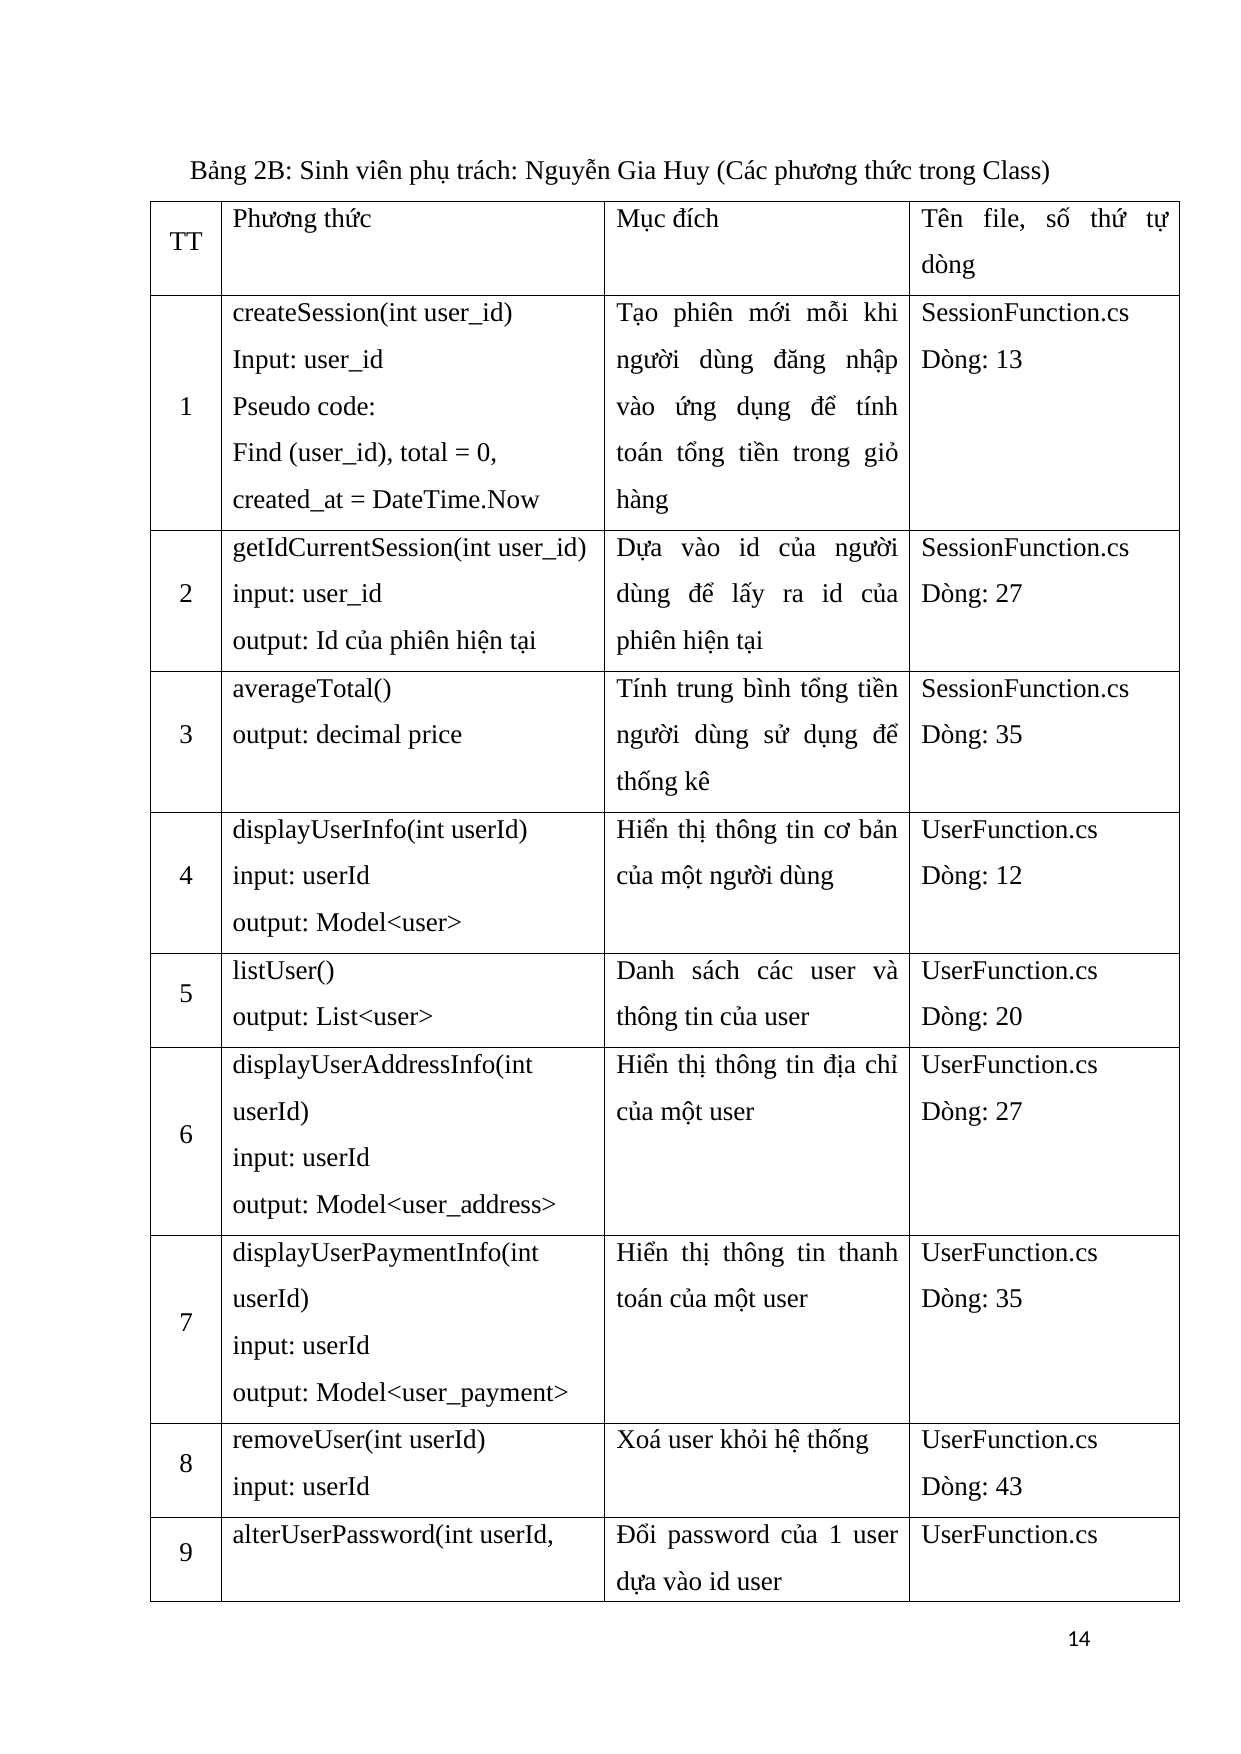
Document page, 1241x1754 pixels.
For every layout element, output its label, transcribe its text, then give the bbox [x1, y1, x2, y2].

subtitle Bảng 2B: Sinh viên phụ trách: Nguyễn Gia Huy (Các phương thức trong Class) [150, 154, 1090, 185]
table_cell UserFunction.cs Dòng: 35 [910, 1236, 1179, 1422]
table_cell 2 [151, 531, 221, 671]
table_cell 6 [151, 1048, 221, 1235]
table_cell 7 [151, 1236, 221, 1422]
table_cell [910, 1518, 1179, 1601]
table_cell displayUserPaymentInfo(int userId) input: userId output: Model<user_payment> [222, 1236, 604, 1422]
table_cell SessionFunction.cs Dòng: 27 [910, 531, 1179, 671]
table_cell Hiển thị thông tin thanh toán của một user [605, 1236, 909, 1422]
table_cell 3 [151, 672, 221, 812]
table_cell UserFunction.cs Dòng: 20 [910, 954, 1179, 1047]
table_cell 1 [151, 296, 221, 529]
table_cell listUser() output: List<user> [222, 954, 604, 1047]
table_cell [222, 1518, 604, 1601]
table_cell 5 [151, 954, 221, 1047]
table_cell removeUser(int userId) input: userId [222, 1424, 604, 1517]
table_cell displayUserAddressInfo(int userId) input: userId output: Model<user_address> [222, 1048, 604, 1235]
table_cell Danh sách các user và thông tin của user [605, 954, 909, 1047]
table_cell Hiển thị thông tin địa chỉ của một user [605, 1048, 909, 1235]
table_cell Xoá user khỏi hệ thống [605, 1424, 909, 1517]
table_cell UserFunction.cs Dòng: 27 [910, 1048, 1179, 1235]
table_cell SessionFunction.cs Dòng: 13 [910, 296, 1179, 529]
table_cell Hiển thị thông tin cơ bản của một người dùng [605, 813, 909, 953]
table_cell Dựa vào id của người dùng để lấy ra id của phiên hiện tại [605, 531, 909, 671]
table_header Phương thức [222, 202, 604, 295]
table_cell averageTotal() output: decimal price [222, 672, 604, 812]
table_cell Tính trung bình tổng tiền người dùng sử dụng để thống kê [605, 672, 909, 812]
table_cell 9 [151, 1518, 221, 1601]
table_cell SessionFunction.cs Dòng: 35 [910, 672, 1179, 812]
table_cell Tạo phiên mới mỗi khi người dùng đăng nhập vào ứng dụng để tính toán tổng tiền trong giỏ hàng [605, 296, 909, 529]
table_cell createSession(int user_id) Input: user_id Pseudo code: Find (user_id), total = 0, created_at = DateTime.Now [222, 296, 604, 529]
table_header Tên file, số thứ tự dòng [910, 202, 1179, 295]
table_cell displayUserInfo(int userId) input: userId output: Model<user> [222, 813, 604, 953]
table_cell 8 [151, 1424, 221, 1517]
table_cell getIdCurrentSession(int user_id) input: user_id output: Id của phiên hiện tại [222, 531, 604, 671]
table_header Mục đích [605, 202, 909, 295]
table_cell UserFunction.cs Dòng: 12 [910, 813, 1179, 953]
table_cell UserFunction.cs Dòng: 43 [910, 1424, 1179, 1517]
table_header TT [151, 202, 221, 295]
table_cell 4 [151, 813, 221, 953]
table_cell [605, 1518, 909, 1601]
